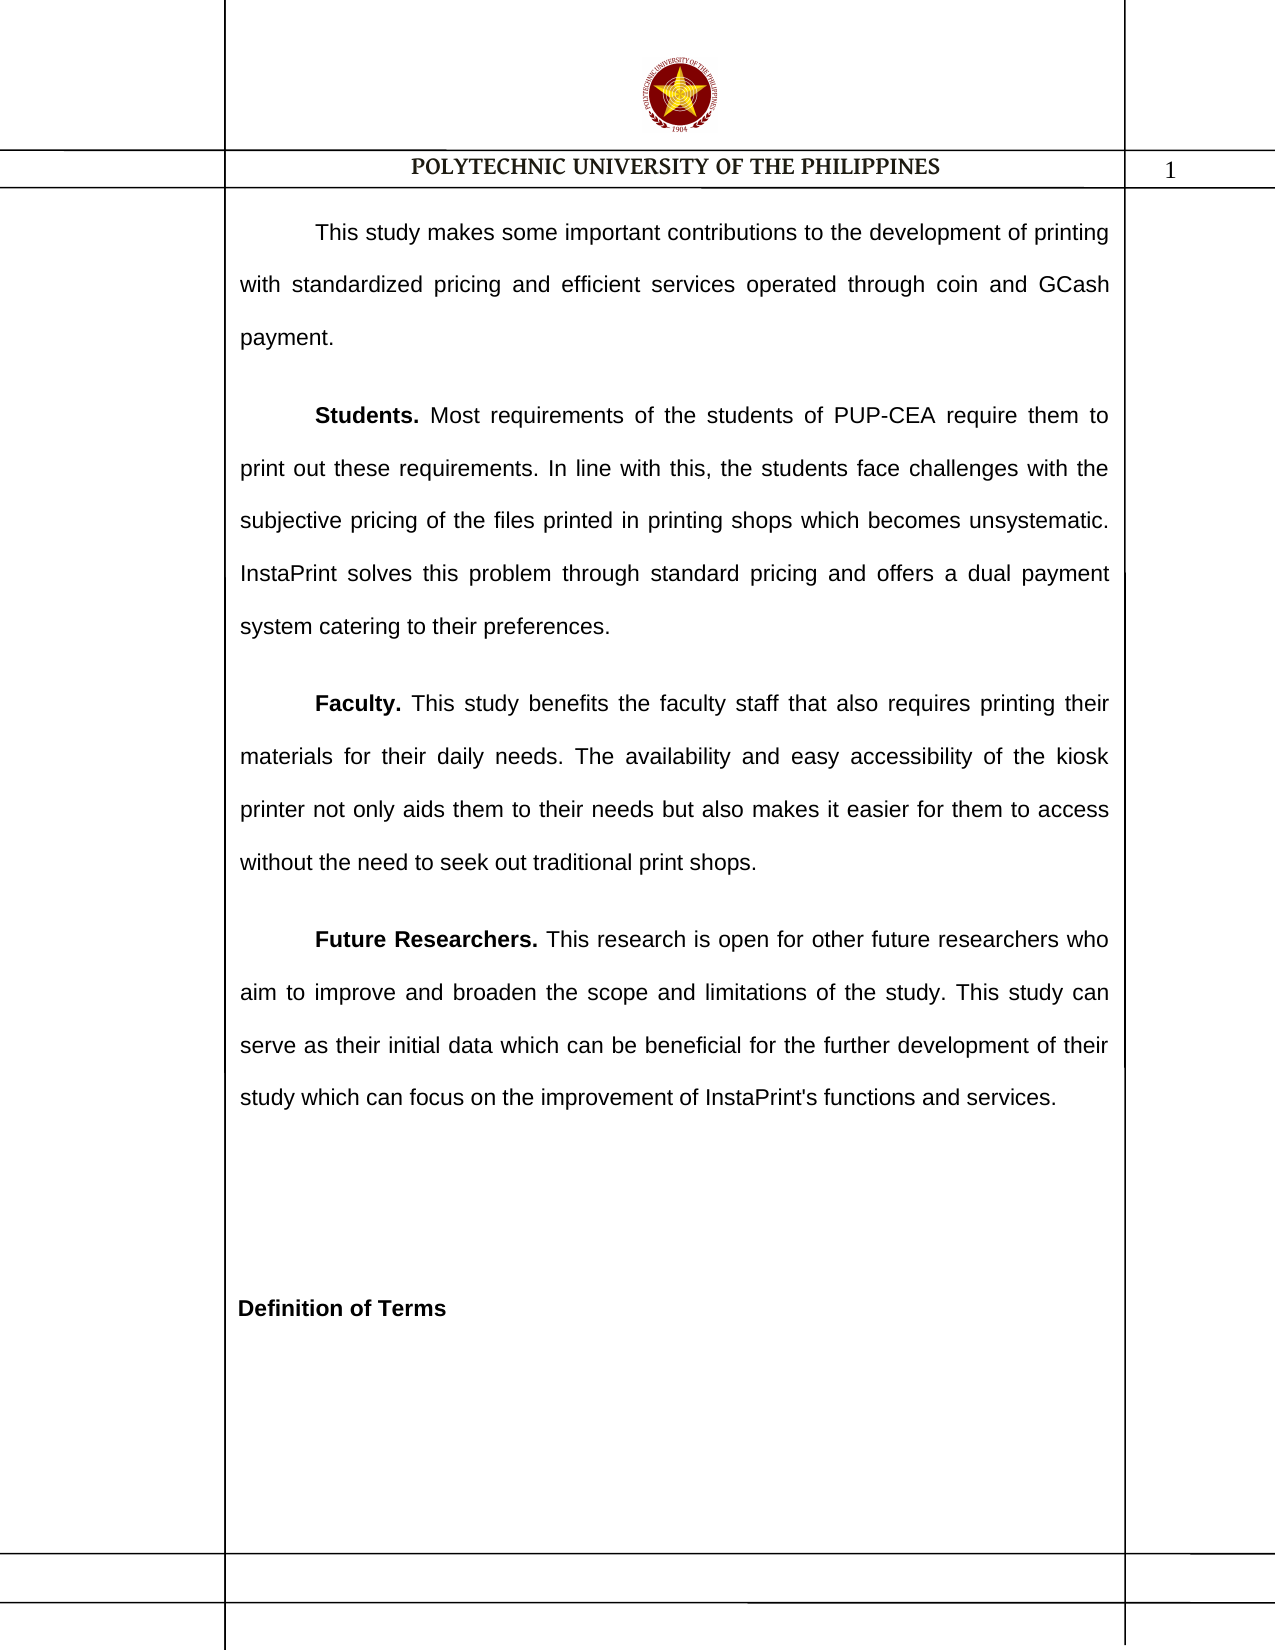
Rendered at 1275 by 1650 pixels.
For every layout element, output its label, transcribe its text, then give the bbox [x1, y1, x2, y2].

text Definition of Terms [225, 1295, 1116, 1321]
text Students. Most requirements of the students of PUP-CEA require them to print out these requirements. In line with this, the students face challenges with the subjective pricing of the files printed in printing shops which becomes unsystematic. InstaPrint solves this problem through standard pricing and offers a dual payment system catering to their preferences. [240, 402, 1110, 639]
text Future Researchers. This research is open for other future researchers who aim to improve and broaden the scope and limitations of the study. This study can serve as their initial data which can be beneficial for the further development of their study which can focus on the improvement of InstaPrint's functions and services. [240, 926, 1110, 1111]
text This study makes some important contributions to the development of printing with standardized pricing and efficient services operated through coin and GCash payment. [240, 219, 1110, 350]
text Faculty. This study benefits the faculty staff that also requires printing their materials for their daily needs. The availability and easy accessibility of the kiosk printer not only aids them to their needs but also makes it easier for them to access without the need to seek out traditional print shops. [240, 690, 1110, 875]
picture [642, 57, 718, 133]
